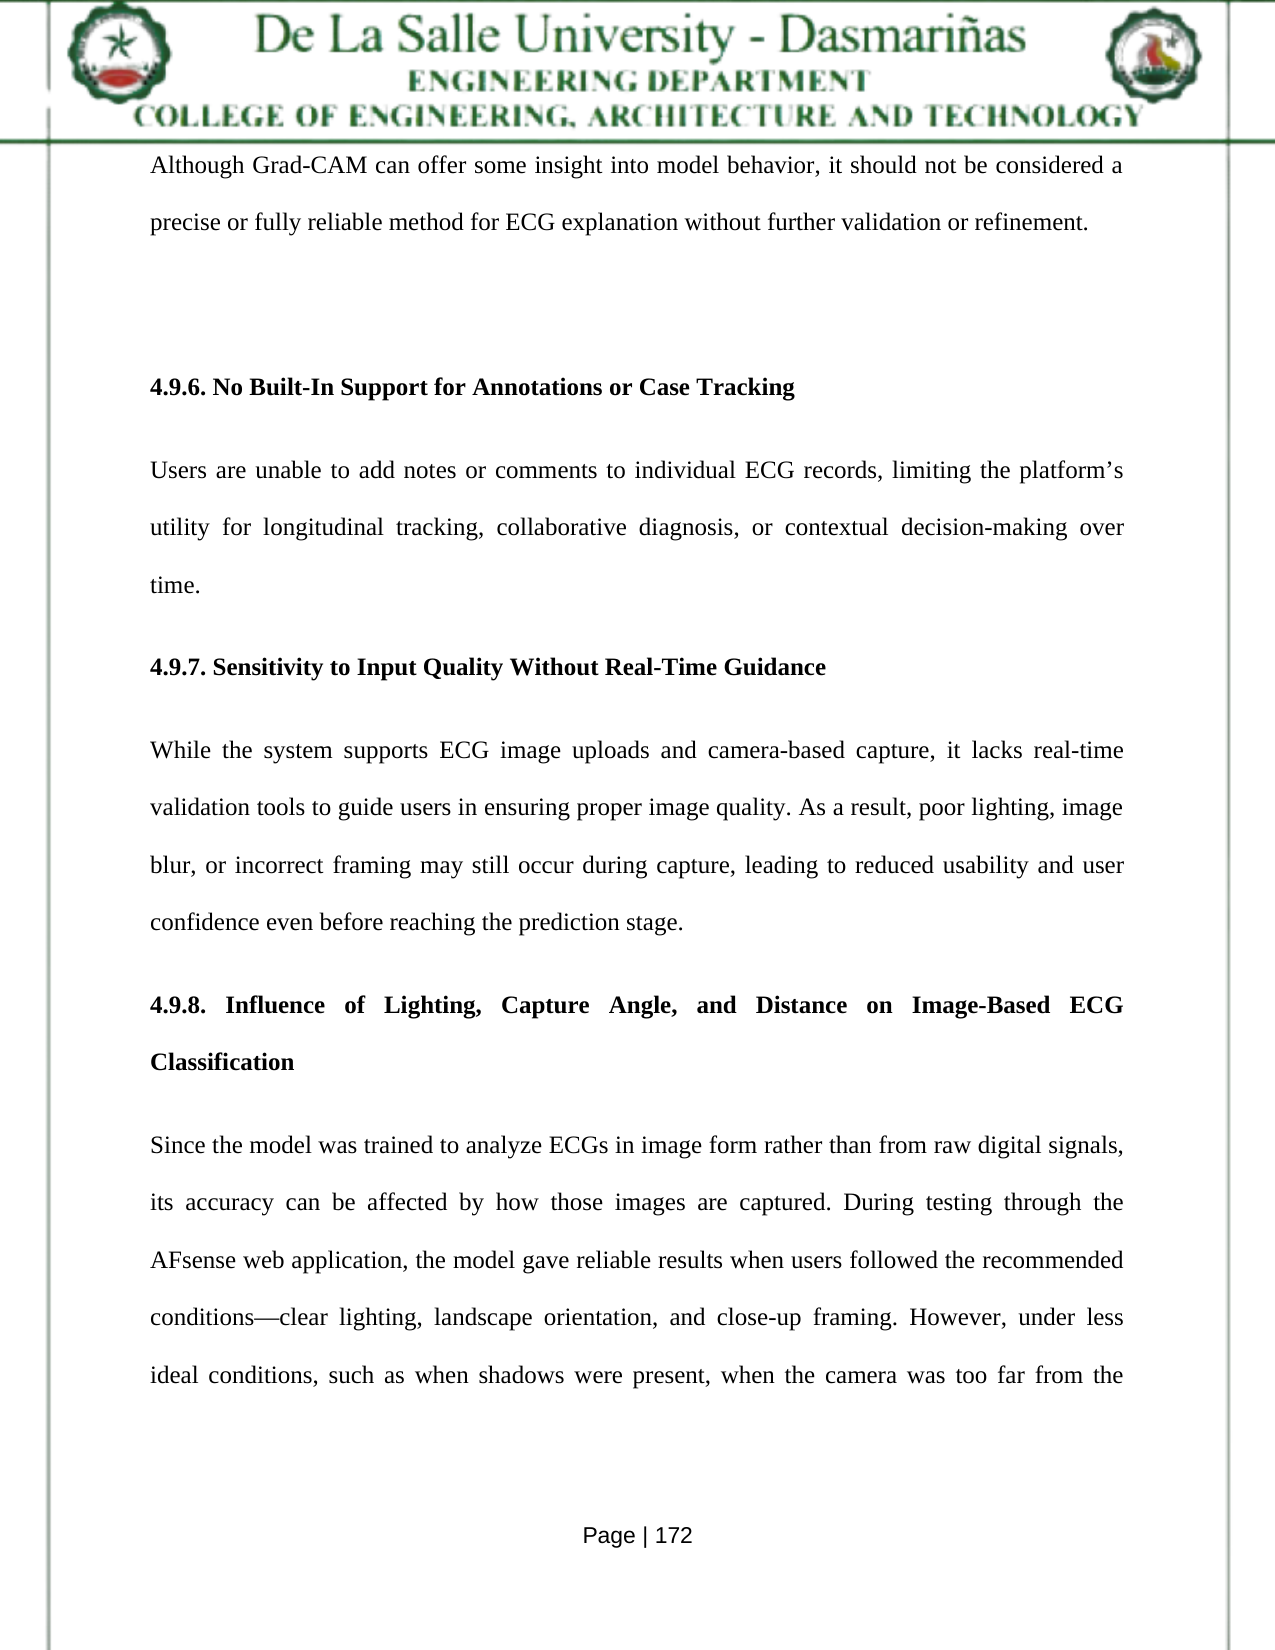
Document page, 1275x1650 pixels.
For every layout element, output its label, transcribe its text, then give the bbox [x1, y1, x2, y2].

text 4.9.8. Influence of Lighting, Capture Angle, and Distance on Image-Based ECG Classification [150, 990, 1125, 1076]
text 4.9.6. No Built-In Support for Annotations or Case Tracking [150, 372, 1125, 401]
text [150, 150, 1125, 236]
text Users are unable to add notes or comments to individual ECG records, limiting the platform’s utility for longitudinal tracking, collaborative diagnosis, or contextual decision-making over time. [150, 455, 1125, 599]
picture [0, 0, 1275, 1650]
text 4.9.7. Sensitivity to Input Quality Without Real-Time Guidance [150, 652, 1125, 681]
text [150, 1130, 1125, 1389]
text While the system supports ECG image uploads and camera-based capture, it lacks real-time validation tools to guide users in ensuring proper image quality. As a result, poor lighting, image blur, or incorrect framing may still occur during capture, leading to reduced usability and user confidence even before reaching the prediction stage. [150, 735, 1125, 936]
